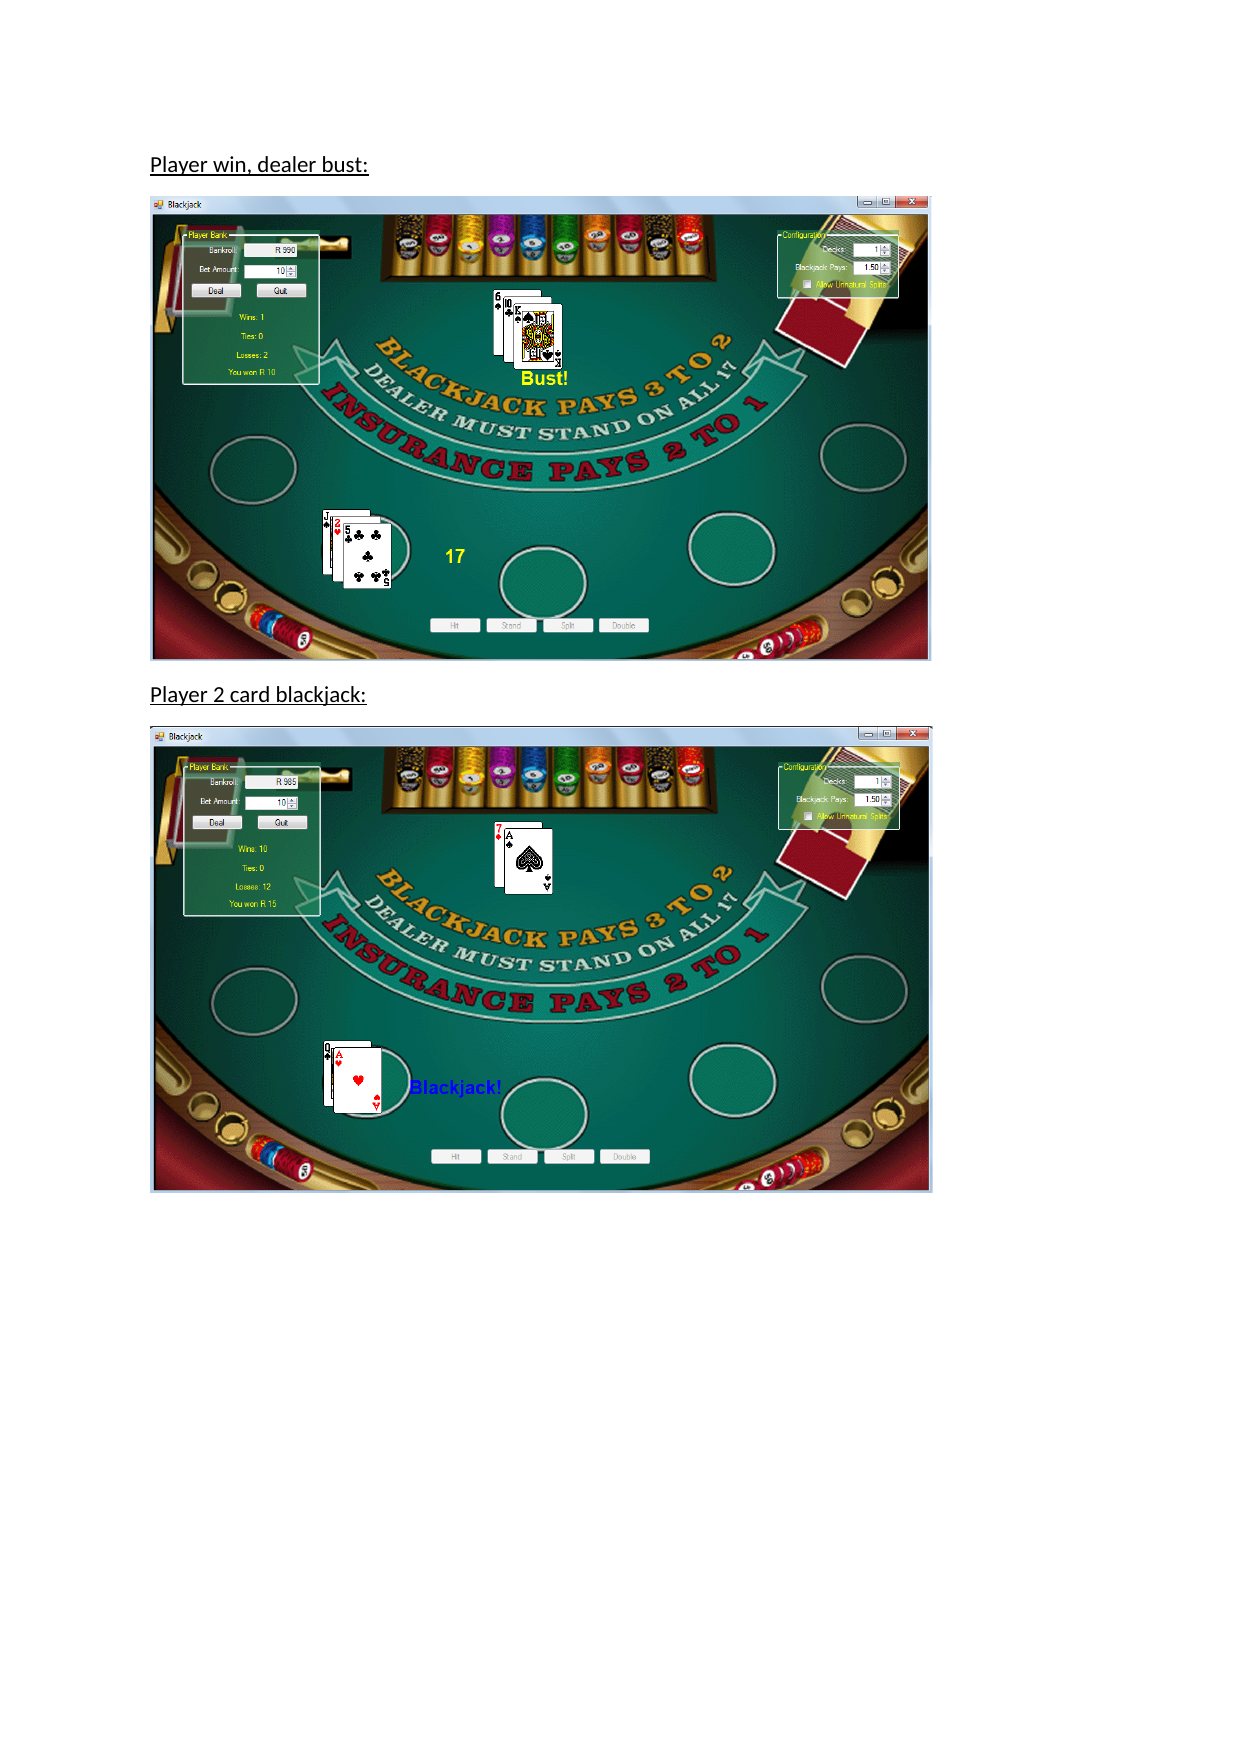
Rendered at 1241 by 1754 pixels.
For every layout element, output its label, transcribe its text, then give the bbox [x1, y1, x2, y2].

picture [150, 196, 932, 661]
text Player win, dealer bust: [150, 150, 1090, 178]
text Player 2 card blackjack: [150, 680, 1090, 708]
picture [150, 726, 933, 1193]
